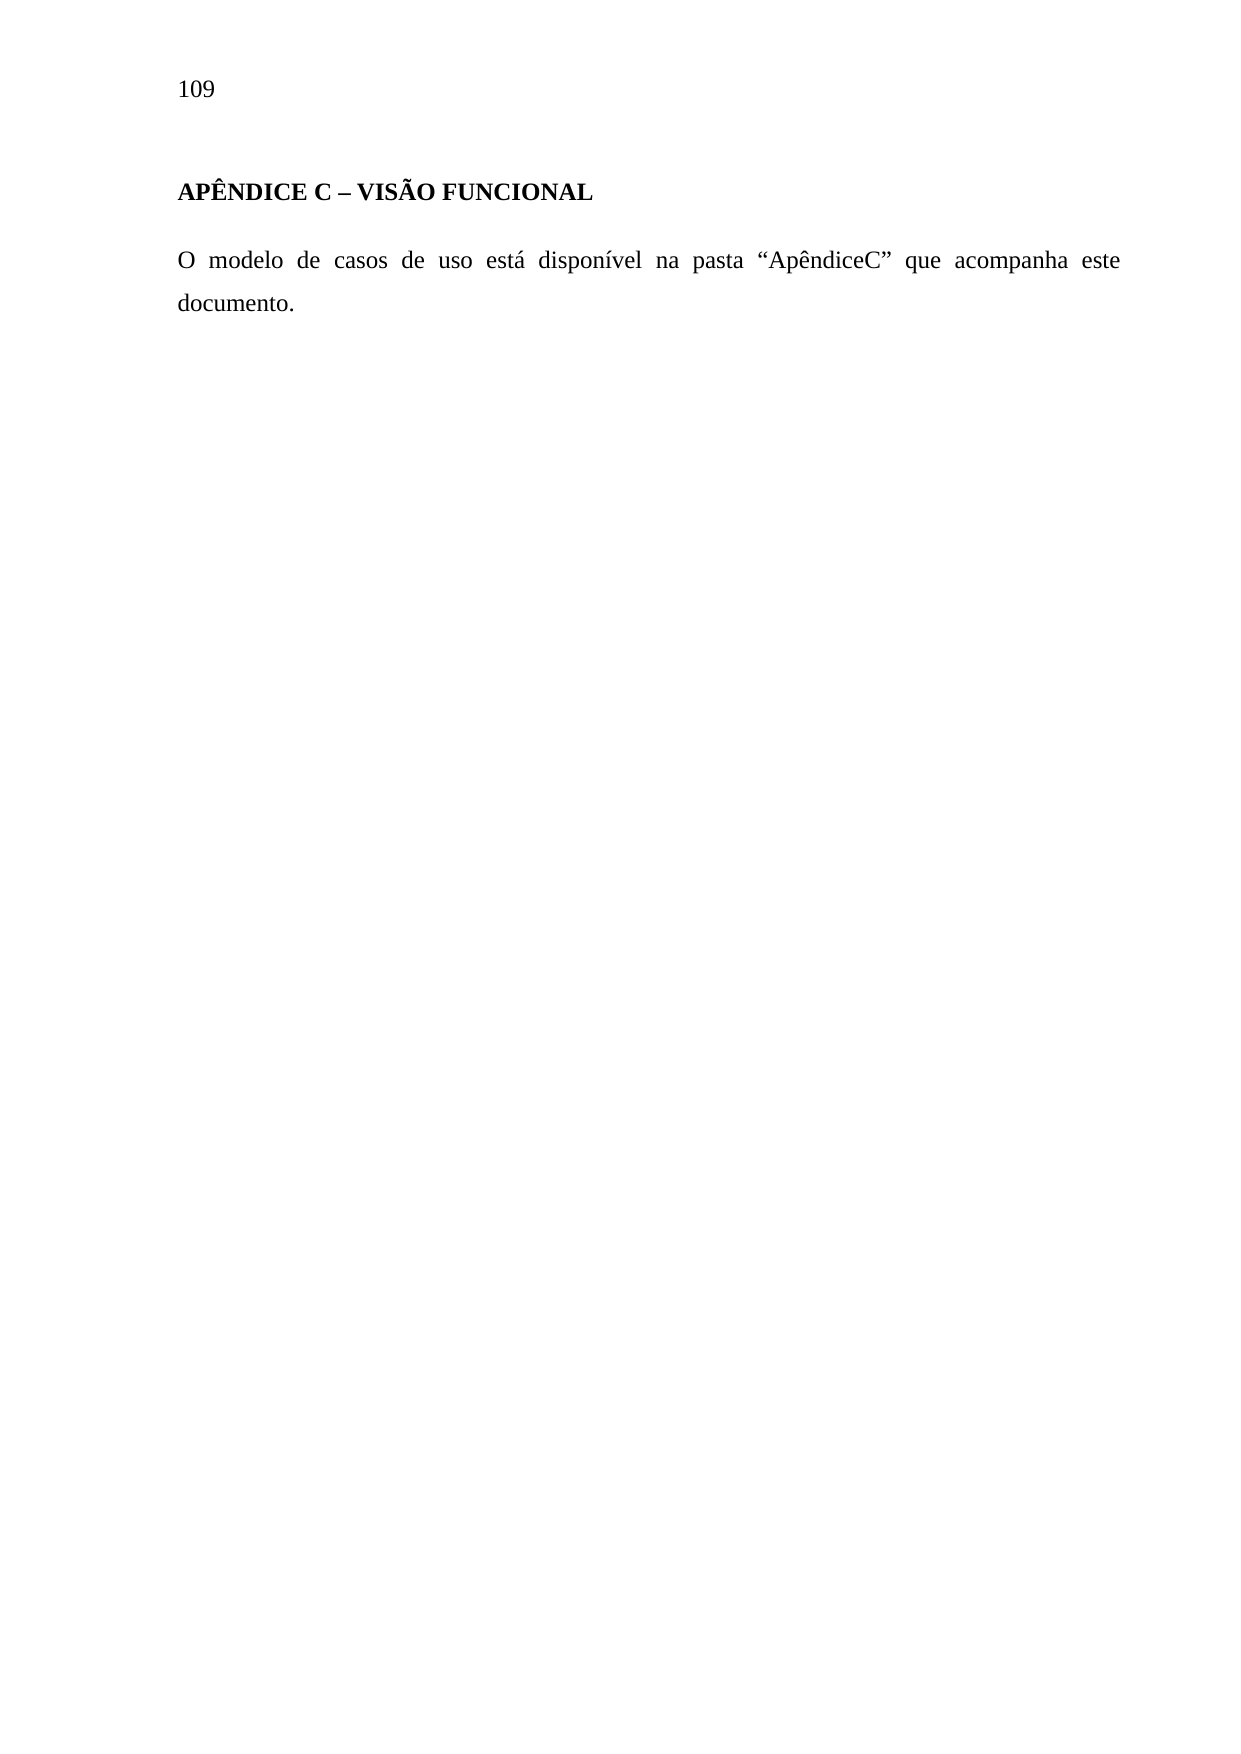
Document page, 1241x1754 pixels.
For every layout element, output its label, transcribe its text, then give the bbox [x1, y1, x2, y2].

subtitle APÊNDICE C – VISÃO FUNCIONAL [177, 177, 1122, 206]
text O modelo de casos de uso está disponível na pasta “ApêndiceC” que acompanha este documento. [177, 245, 1122, 317]
